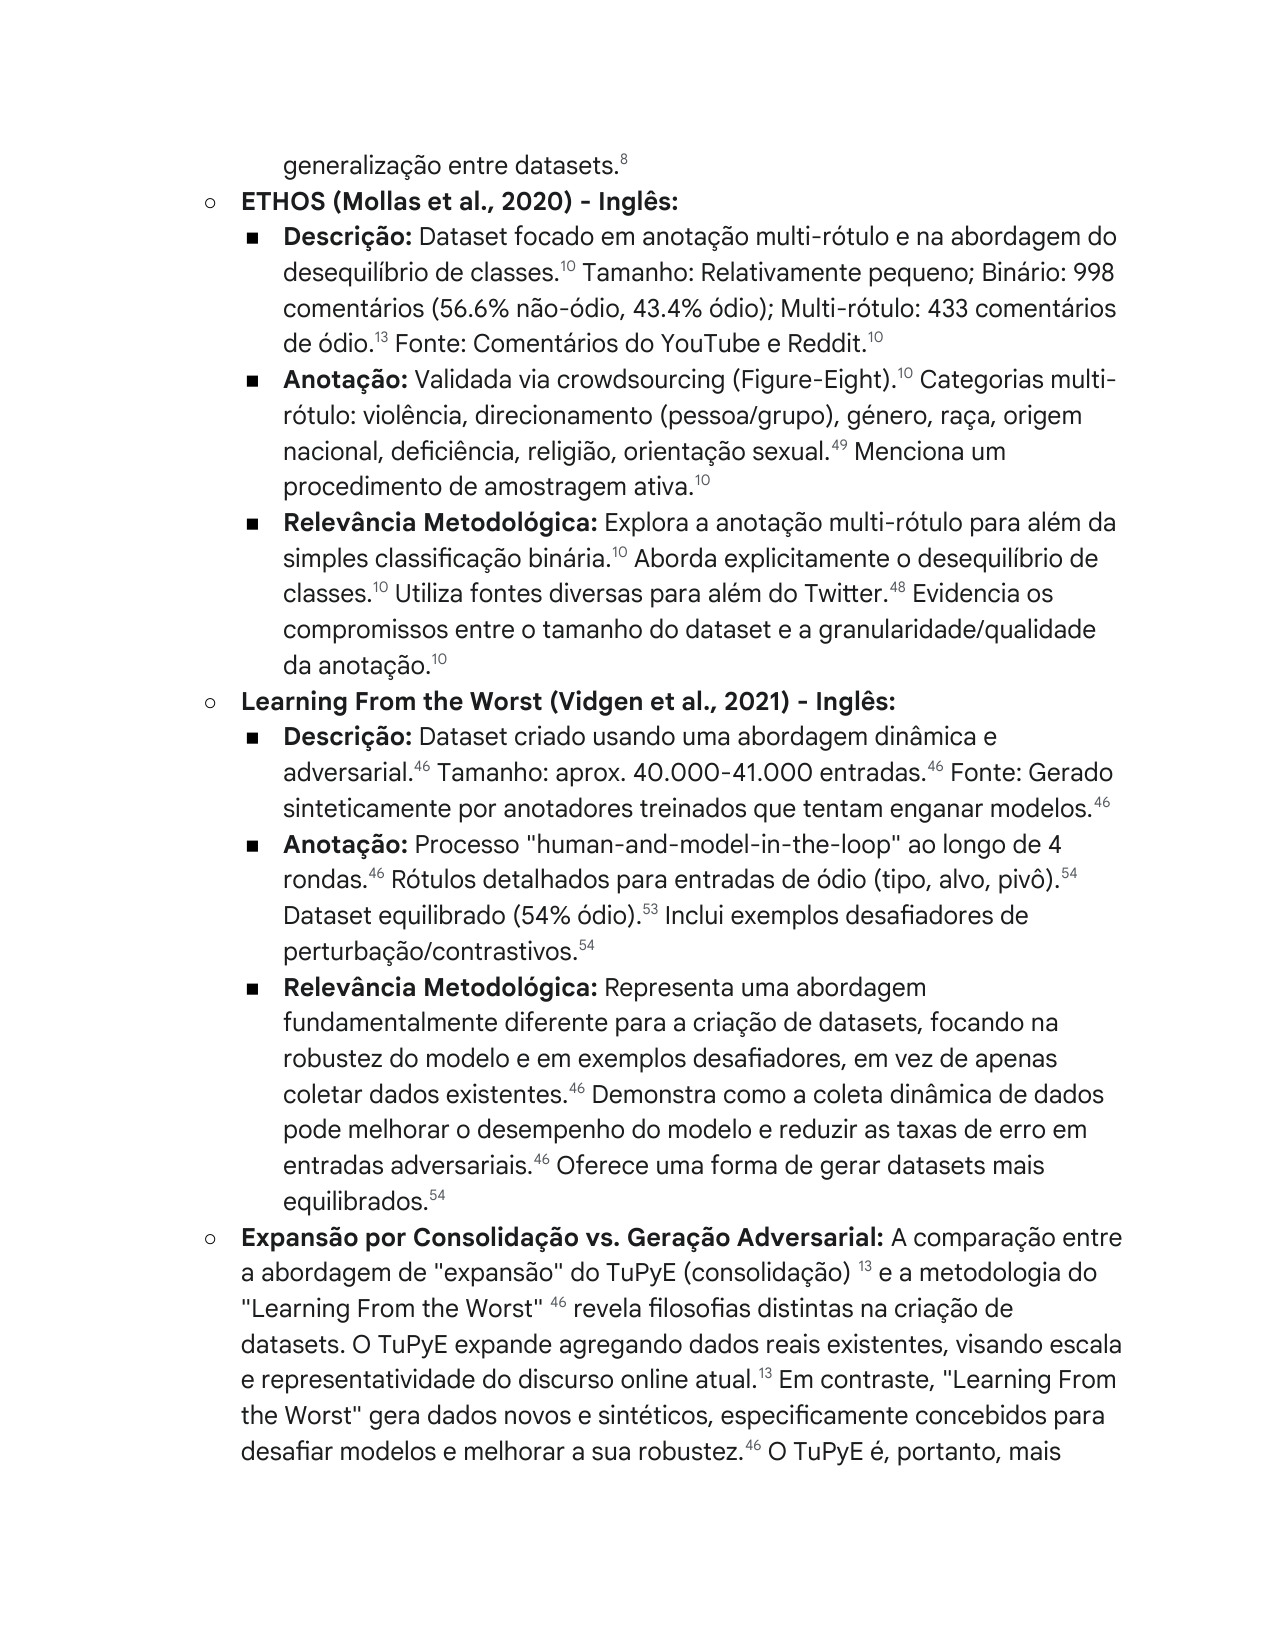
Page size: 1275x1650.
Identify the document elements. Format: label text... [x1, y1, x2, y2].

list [203, 1222, 1125, 1468]
list Relevância Metodológica: Representa uma abordagem fundamentalmente diferente para a criação de datasets, focando na robustez do modelo e em exemplos desafiadores, em vez de apenas coletar dados existentes.46 Demonstra como a coleta dinâmica de dados pode melhorar o desempenho do modelo e reduzir as taxas de erro em entradas adversariais.46 Oferece uma forma de gerar datasets mais equilibrados.54 [245, 972, 1125, 1217]
list Relevância Metodológica: Explora a anotação multi-rótulo para além da simples classificação binária.10 Aborda explicitamente o desequilíbrio de classes.10 Utiliza fontes diversas para além do Twitter.48 Evidencia os compromissos entre o tamanho do dataset e a granularidade/qualidade da anotação.10 [245, 507, 1125, 682]
list Anotação: Validada via crowdsourcing (Figure-Eight).10 Categorias multi-rótulo: violência, direcionamento (pessoa/grupo), género, raça, origem nacional, deficiência, religião, orientação sexual.49 Menciona um procedimento de amostragem ativa.10 [245, 364, 1125, 503]
list Descrição: Dataset criado usando uma abordagem dinâmica e adversarial.46 Tamanho: aprox. 40.000-41.000 entradas.46 Fonte: Gerado sinteticamente por anotadores treinados que tentam enganar modelos.46 [245, 722, 1125, 824]
list Descrição: Dataset focado em anotação multi-rótulo e na abordagem do desequilíbrio de classes.10 Tamanho: Relativamente pequeno; Binário: 998 comentários (56.6% não-ódio, 43.4% ódio); Multi-rótulo: 433 comentários de ódio.13 Fonte: Comentários do YouTube e Reddit.10 [245, 221, 1125, 360]
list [245, 150, 1125, 181]
list Learning From the Worst (Vidgen et al., 2021) - Inglês: [203, 686, 1125, 717]
list ETHOS (Mollas et al., 2020) - Inglês: [203, 186, 1125, 217]
list Anotação: Processo "human-and-model-in-the-loop" ao longo de 4 rondas.46 Rótulos detalhados para entradas de ódio (tipo, alvo, pivô).54 Dataset equilibrado (54% ódio).53 Inclui exemplos desafiadores de perturbação/contrastivos.54 [245, 829, 1125, 967]
